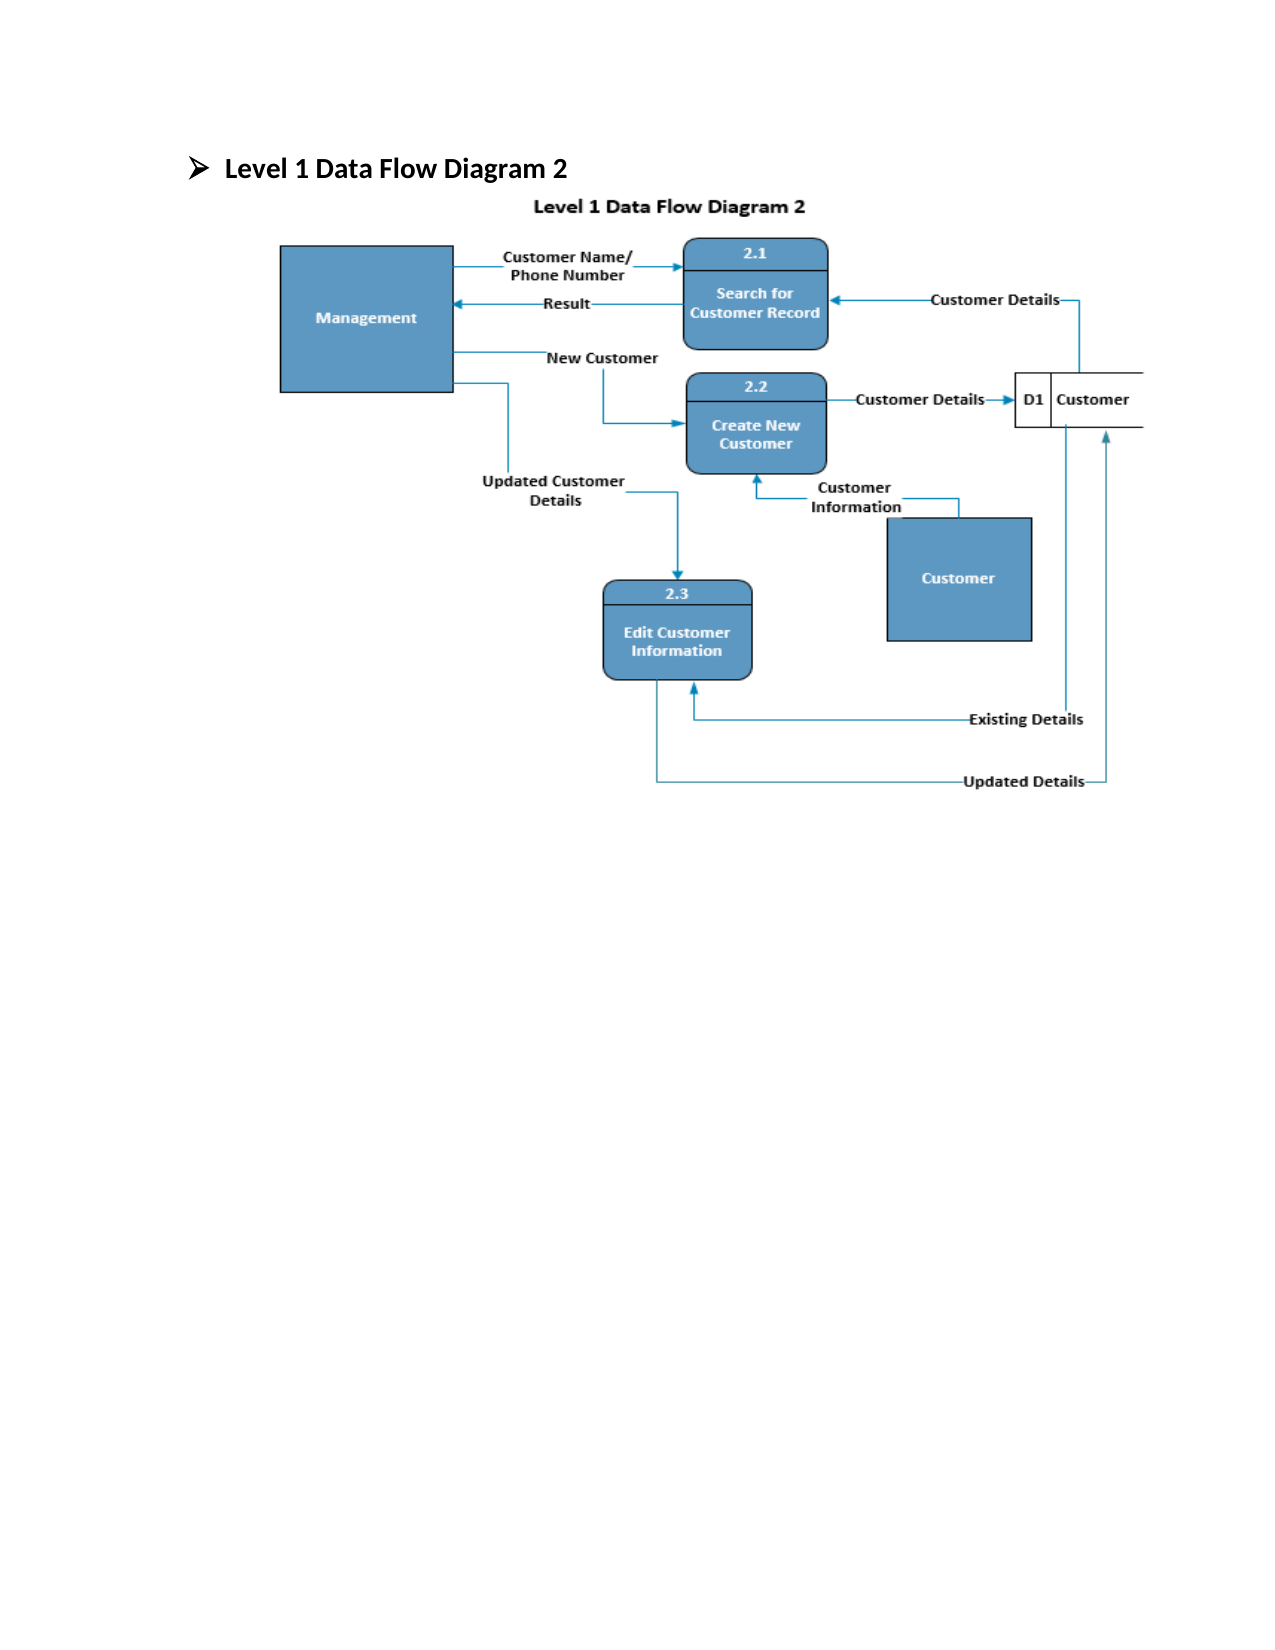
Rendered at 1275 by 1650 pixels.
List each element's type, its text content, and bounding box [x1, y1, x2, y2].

picture [225, 195, 1171, 805]
list Level 1 Data Flow Diagram 2 [187, 150, 1125, 186]
